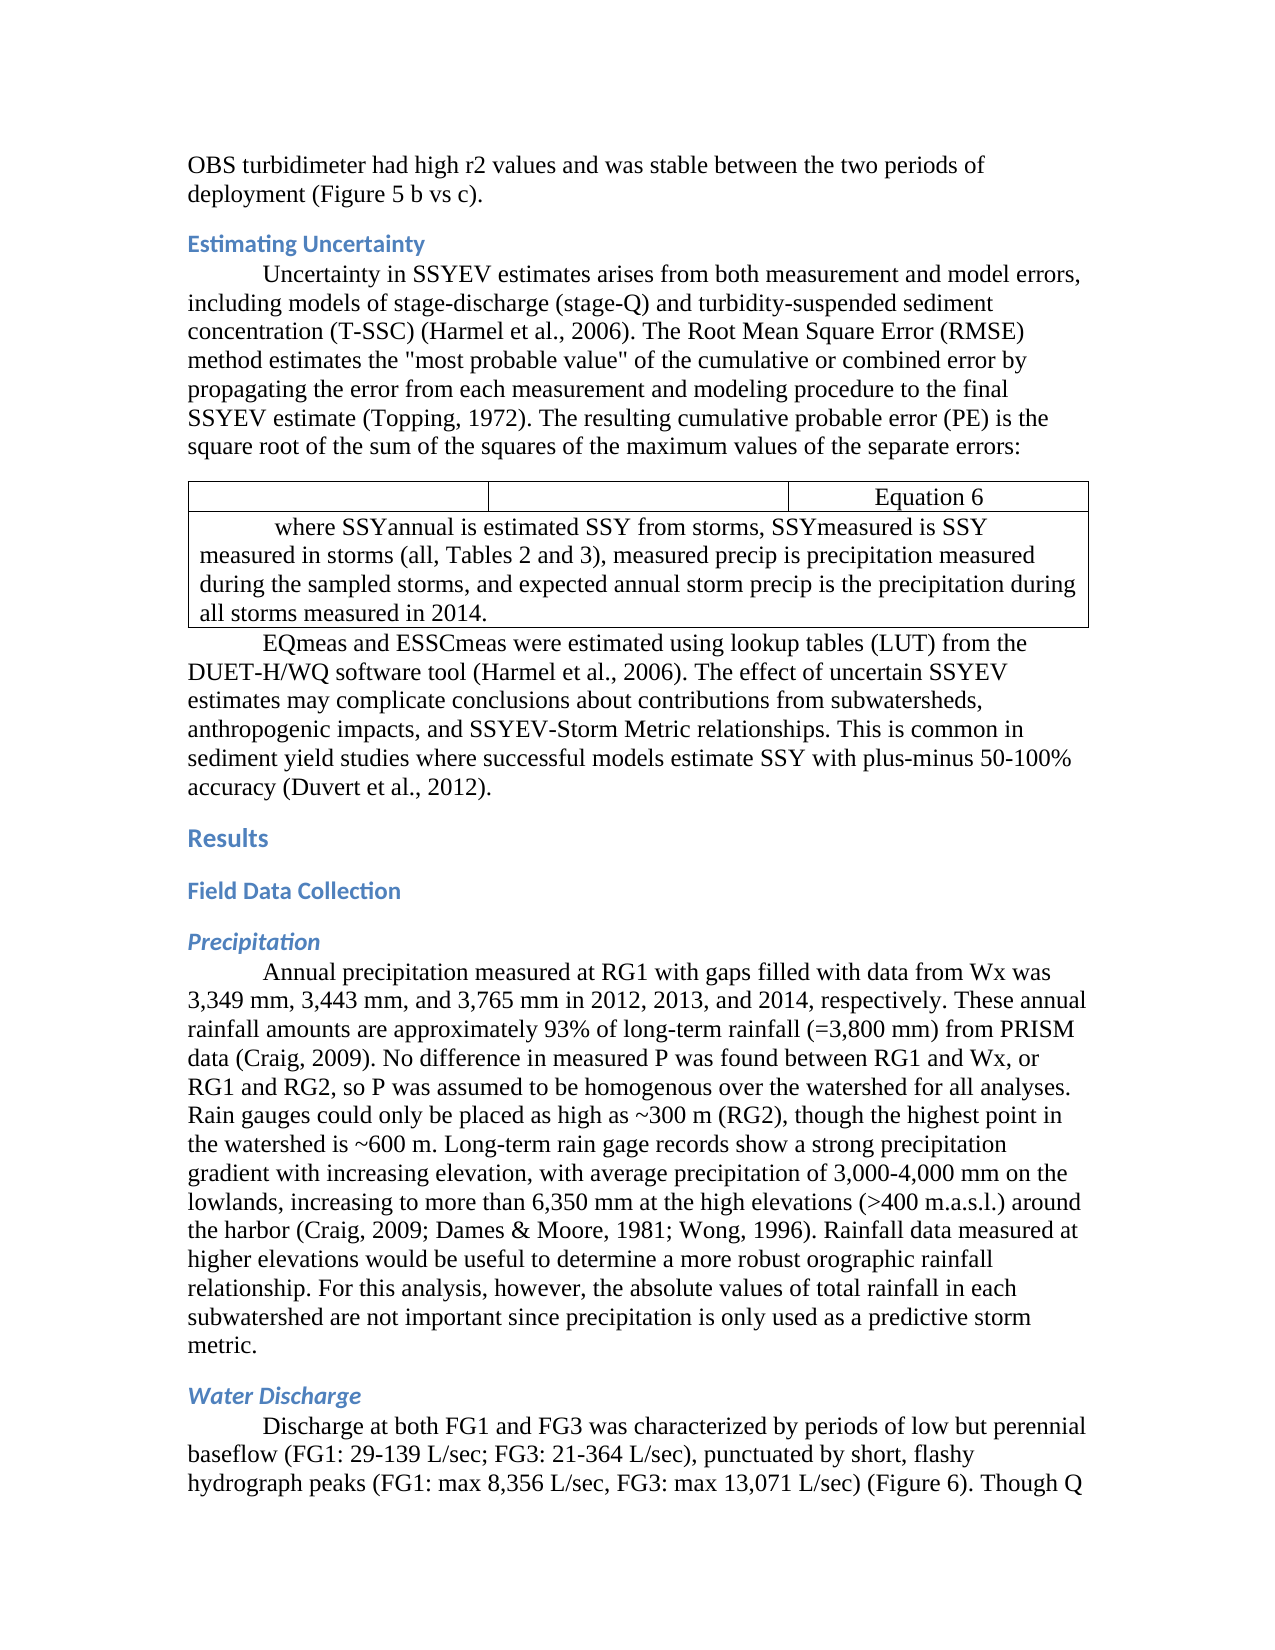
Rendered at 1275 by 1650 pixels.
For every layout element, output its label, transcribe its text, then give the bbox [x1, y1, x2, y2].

subtitle Field Data Collection [187, 875, 1087, 906]
table_cell where SSYannual is estimated SSY from storms, SSYmeasured is SSY measured in storms (all, Tables 2 and 3), measured precip is precipitation measured during the sampled storms, and expected annual storm precip is the precipitation during all storms measured in 2014. [189, 512, 1088, 627]
table_header [189, 482, 488, 511]
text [187, 150, 1087, 207]
subtitle Results [187, 821, 1087, 854]
table_header Equation 6 [789, 482, 1088, 511]
text EQmeas and ESSCmeas were estimated using lookup tables (LUT) from the DUET-H/WQ software tool (Harmel et al., 2006). The effect of uncertain SSYEV estimates may complicate conclusions about contributions from subwatersheds, anthropogenic impacts, and SSYEV-Storm Metric relationships. This is common in sediment yield studies where successful models estimate SSY with plus-minus 50-100% accuracy (Duvert et al., 2012). [187, 628, 1087, 800]
subtitle Estimating Uncertainty [187, 228, 1087, 259]
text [187, 1411, 1087, 1497]
text Uncertainty in SSYEV estimates arises from both measurement and model errors, including models of stage-discharge (stage-Q) and turbidity-suspended sediment concentration (T-SSC) (Harmel et al., 2006). The Root Mean Square Error (RMSE) method estimates the "most probable value" of the cumulative or combined error by propagating the error from each measurement and modeling procedure to the final SSYEV estimate (Topping, 1972). The resulting cumulative probable error (PE) is the square root of the sum of the squares of the maximum values of the separate errors: [187, 259, 1087, 460]
subtitle Water Discharge [187, 1380, 1087, 1411]
subtitle Precipitation [187, 926, 1087, 957]
text Annual precipitation measured at RG1 with gaps filled with data from Wx was 3,349 mm, 3,443 mm, and 3,765 mm in 2012, 2013, and 2014, respectively. These annual rainfall amounts are approximately 93% of long-term rainfall (=3,800 mm) from PRISM data (Craig, 2009). No difference in measured P was found between RG1 and Wx, or RG1 and RG2, so P was assumed to be homogenous over the watershed for all analyses. Rain gauges could only be placed as high as ~300 m (RG2), though the highest point in the watershed is ~600 m. Long-term rain gage records show a strong precipitation gradient with increasing elevation, with average precipitation of 3,000-4,000 mm on the lowlands, increasing to more than 6,350 mm at the high elevations (>400 m.a.s.l.) around the harbor (Craig, 2009; Dames & Moore, 1981; Wong, 1996). Rainfall data measured at higher elevations would be useful to determine a more robust orographic rainfall relationship. For this analysis, however, the absolute values of total rainfall in each subwatershed are not important since precipitation is only used as a predictive storm metric. [187, 957, 1087, 1359]
table_header [489, 482, 788, 511]
